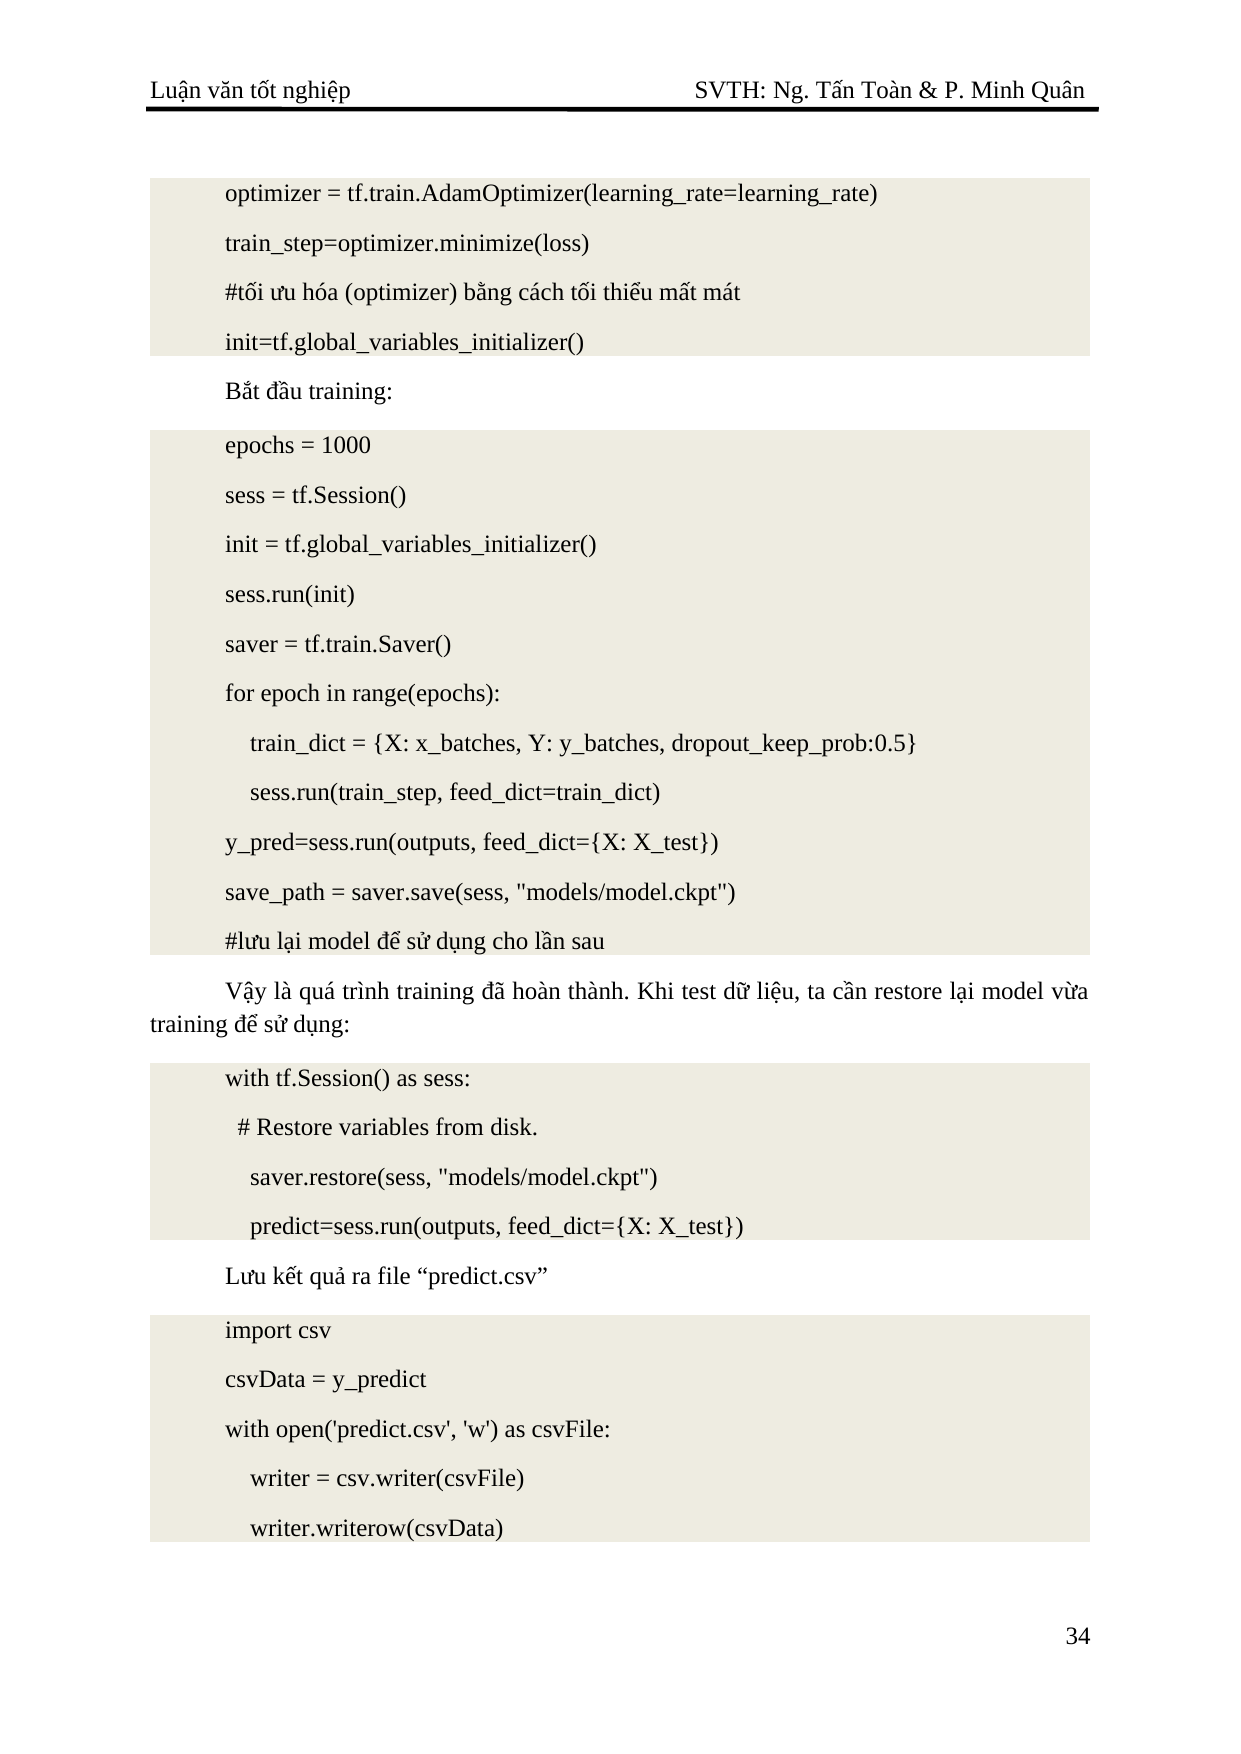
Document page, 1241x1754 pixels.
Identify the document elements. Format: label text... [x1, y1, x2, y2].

text train_dict = {X: x_batches, Y: y_batches, dropout_keep_prob:0.5} [150, 728, 1090, 757]
text sess.run(init) [150, 579, 1090, 608]
text Vậy là quá trình training đã hoàn thành. Khi test dữ liệu, ta cần restore lại model vừa training để sử dụng: [150, 976, 1090, 1037]
text saver = tf.train.Saver() [150, 629, 1090, 657]
text csvData = y_predict [150, 1364, 1090, 1393]
text init=tf.global_variables_initializer() [150, 327, 1090, 356]
text train_step=optimizer.minimize(loss) [150, 228, 1090, 256]
text Lưu kết quả ra file “predict.csv” [150, 1261, 1090, 1290]
text sess = tf.Session() [150, 480, 1090, 509]
text #tối ưu hóa (optimizer) bằng cách tối thiểu mất mát [150, 277, 1090, 306]
text predict=sess.run(outputs, feed_dict={X: X_test}) [150, 1211, 1090, 1240]
text optimizer = tf.train.AdamOptimizer(learning_rate=learning_rate) [150, 178, 1090, 207]
text writer.writerow(csvData) [150, 1513, 1090, 1542]
text import csv [150, 1315, 1090, 1343]
text save_path = saver.save(sess, "models/model.ckpt") [150, 877, 1090, 905]
text # Restore variables from disk. [150, 1112, 1090, 1141]
text sess.run(train_step, feed_dict=train_dict) [150, 777, 1090, 806]
text y_pred=sess.run(outputs, feed_dict={X: X_test}) [150, 827, 1090, 856]
text for epoch in range(epochs): [150, 678, 1090, 707]
text with open('predict.csv', 'w') as csvFile: [150, 1414, 1090, 1443]
text init = tf.global_variables_initializer() [150, 529, 1090, 558]
text saver.restore(sess, "models/model.ckpt") [150, 1162, 1090, 1191]
text epochs = 1000 [150, 430, 1090, 459]
text Bắt đầu training: [150, 376, 1090, 405]
text #lưu lại model để sử dụng cho lần sau [150, 926, 1090, 955]
text with tf.Session() as sess: [150, 1063, 1090, 1091]
text writer = csv.writer(csvFile) [150, 1463, 1090, 1492]
